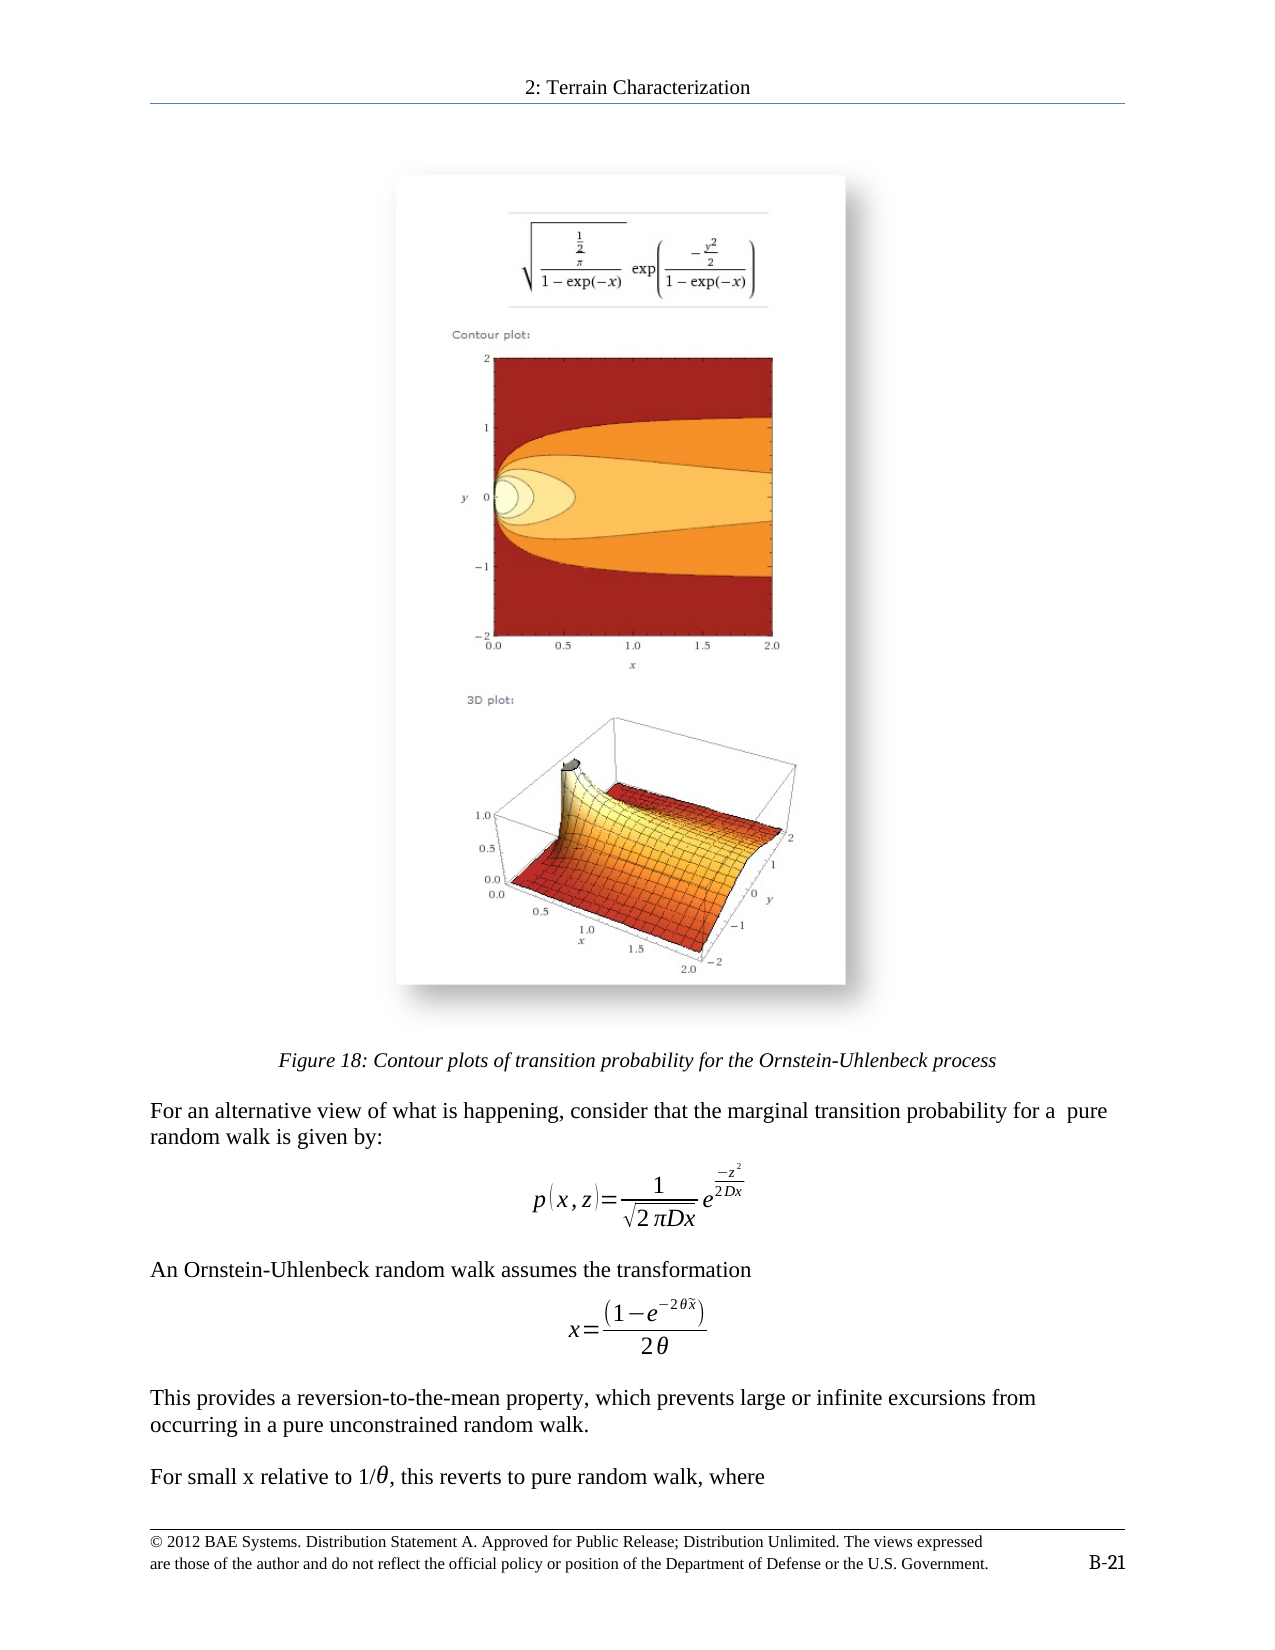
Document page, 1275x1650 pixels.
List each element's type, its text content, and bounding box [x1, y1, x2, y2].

text An Ornstein-Uhlenbeck random walk assumes the transformation [150, 1256, 1125, 1283]
text For an alternative view of what is happening, consider that the marginal transition probability for a pure random walk is given by: [150, 1097, 1125, 1149]
text Figure 18: Contour plots of transition probability for the Ornstein-Uhlenbeck process [225, 1048, 1050, 1072]
picture [378, 157, 897, 1036]
text For small x relative to 1/, this reverts to pure random walk, where [150, 1462, 1125, 1490]
text This provides a reversion-to-the-mean property, which prevents large or infinite excursions from occurring in a pure unconstrained random walk. [150, 1384, 1125, 1437]
